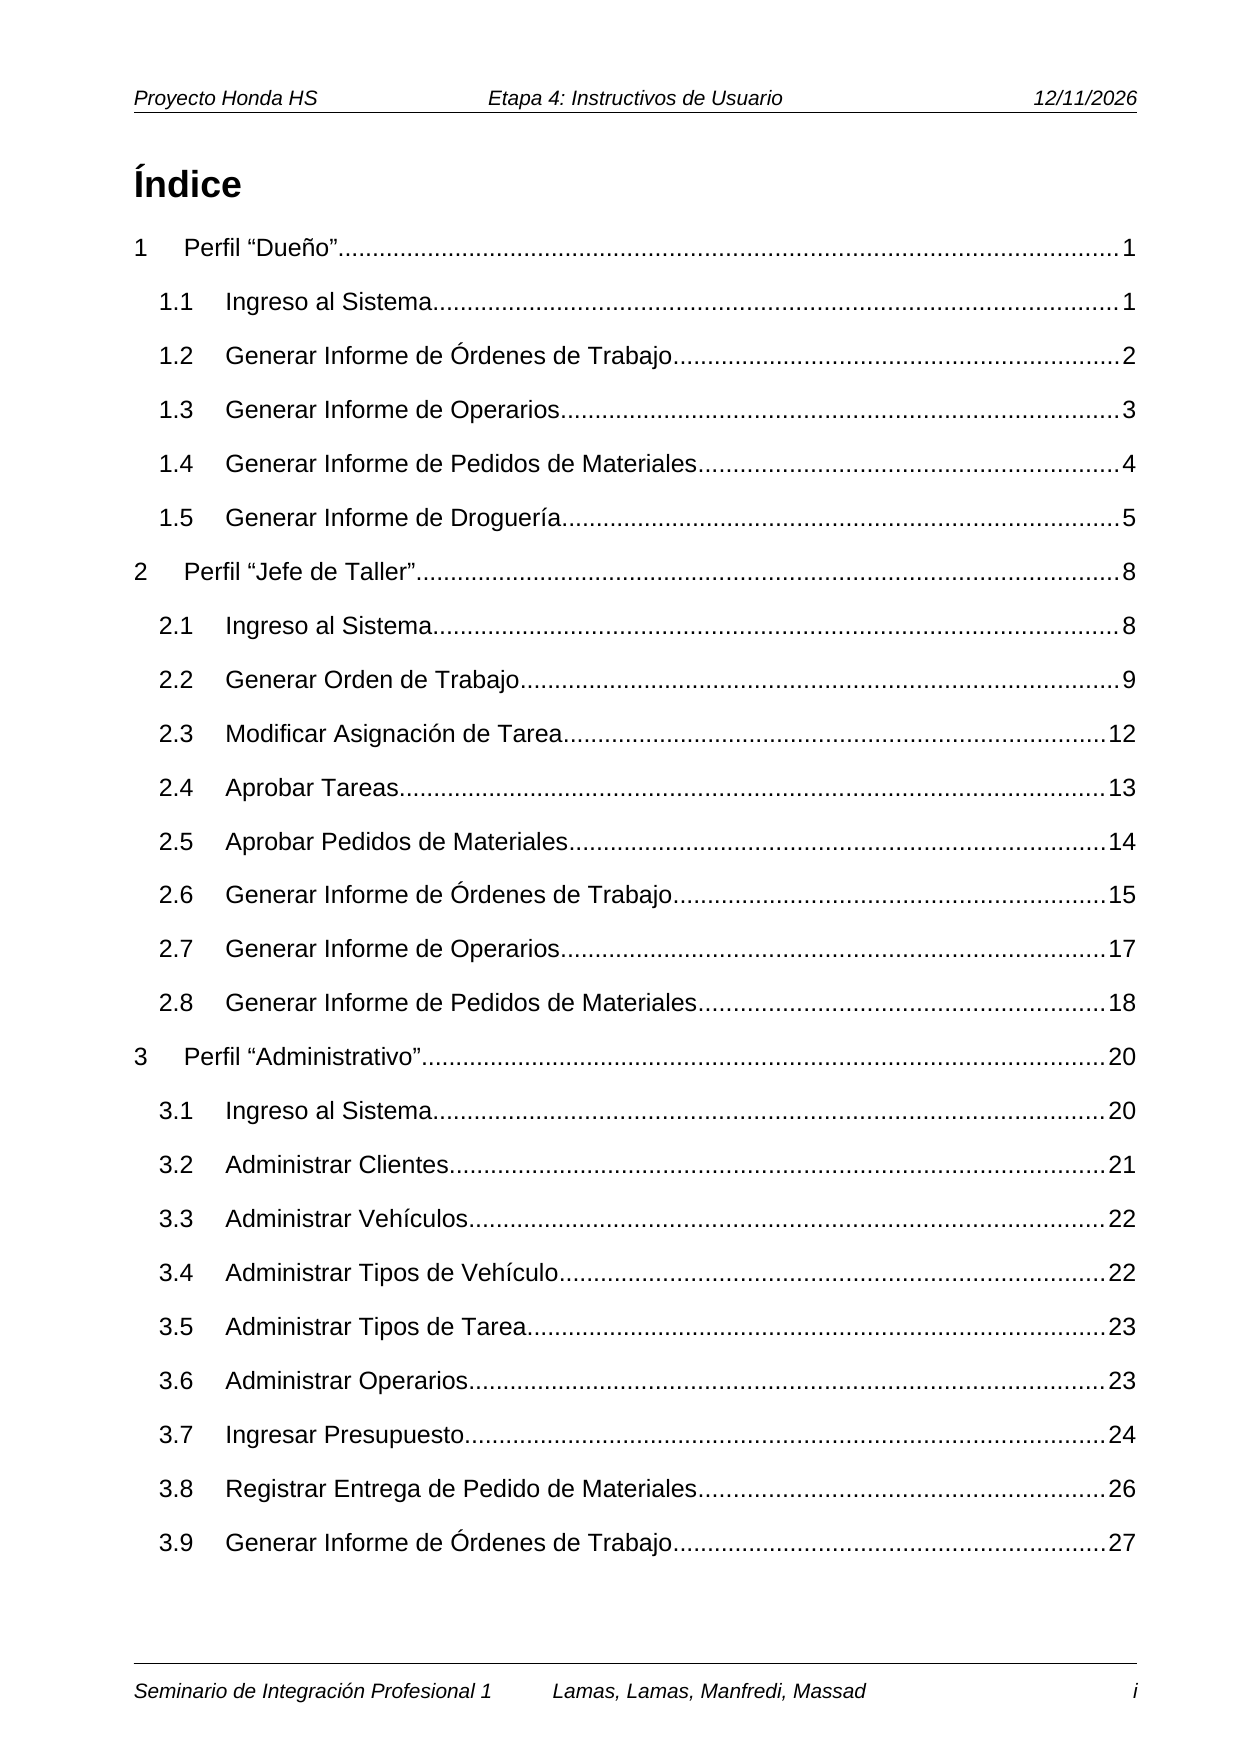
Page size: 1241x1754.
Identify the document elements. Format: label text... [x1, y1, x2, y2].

text 3.2 Administrar Clientes 21 [158, 1150, 1137, 1179]
text 3.3 Administrar Vehículos 22 [158, 1204, 1137, 1233]
text 3.5 Administrar Tipos de Tarea 23 [158, 1312, 1137, 1341]
text 3.4 Administrar Tipos de Vehículo 22 [158, 1258, 1137, 1287]
text 2.6 Generar Informe de Órdenes de Trabajo 15 [158, 880, 1137, 909]
text 1.2 Generar Informe de Órdenes de Trabajo 2 [158, 341, 1137, 369]
text Índice [133, 162, 1137, 206]
text 1.1 Ingreso al Sistema 1 [158, 287, 1137, 316]
text 2.4 Aprobar Tareas 13 [158, 772, 1137, 801]
text 2.3 Modificar Asignación de Tarea 12 [158, 718, 1137, 747]
text 3.8 Registrar Entrega de Pedido de Materiales 26 [158, 1474, 1137, 1503]
text 2.8 Generar Informe de Pedidos de Materiales 18 [158, 988, 1137, 1017]
text 2.5 Aprobar Pedidos de Materiales 14 [158, 826, 1137, 855]
text 3.6 Administrar Operarios 23 [158, 1366, 1137, 1395]
text 2 Perfil “Jefe de Taller” 8 [133, 557, 1137, 585]
text 3.9 Generar Informe de Órdenes de Trabajo 27 [158, 1528, 1137, 1557]
text 3 Perfil “Administrativo” 20 [133, 1042, 1137, 1071]
text 2.1 Ingreso al Sistema 8 [158, 611, 1137, 639]
text 2.2 Generar Orden de Trabajo 9 [158, 664, 1137, 693]
text 3.7 Ingresar Presupuesto 24 [158, 1420, 1137, 1449]
text 3.1 Ingreso al Sistema 20 [158, 1096, 1137, 1125]
text 1 Perfil “Dueño” 1 [133, 233, 1137, 262]
text 1.3 Generar Informe de Operarios 3 [158, 395, 1137, 423]
text 1.4 Generar Informe de Pedidos de Materiales 4 [158, 449, 1137, 477]
text 2.7 Generar Informe de Operarios 17 [158, 934, 1137, 963]
text 1.5 Generar Informe de Droguería 5 [158, 503, 1137, 531]
